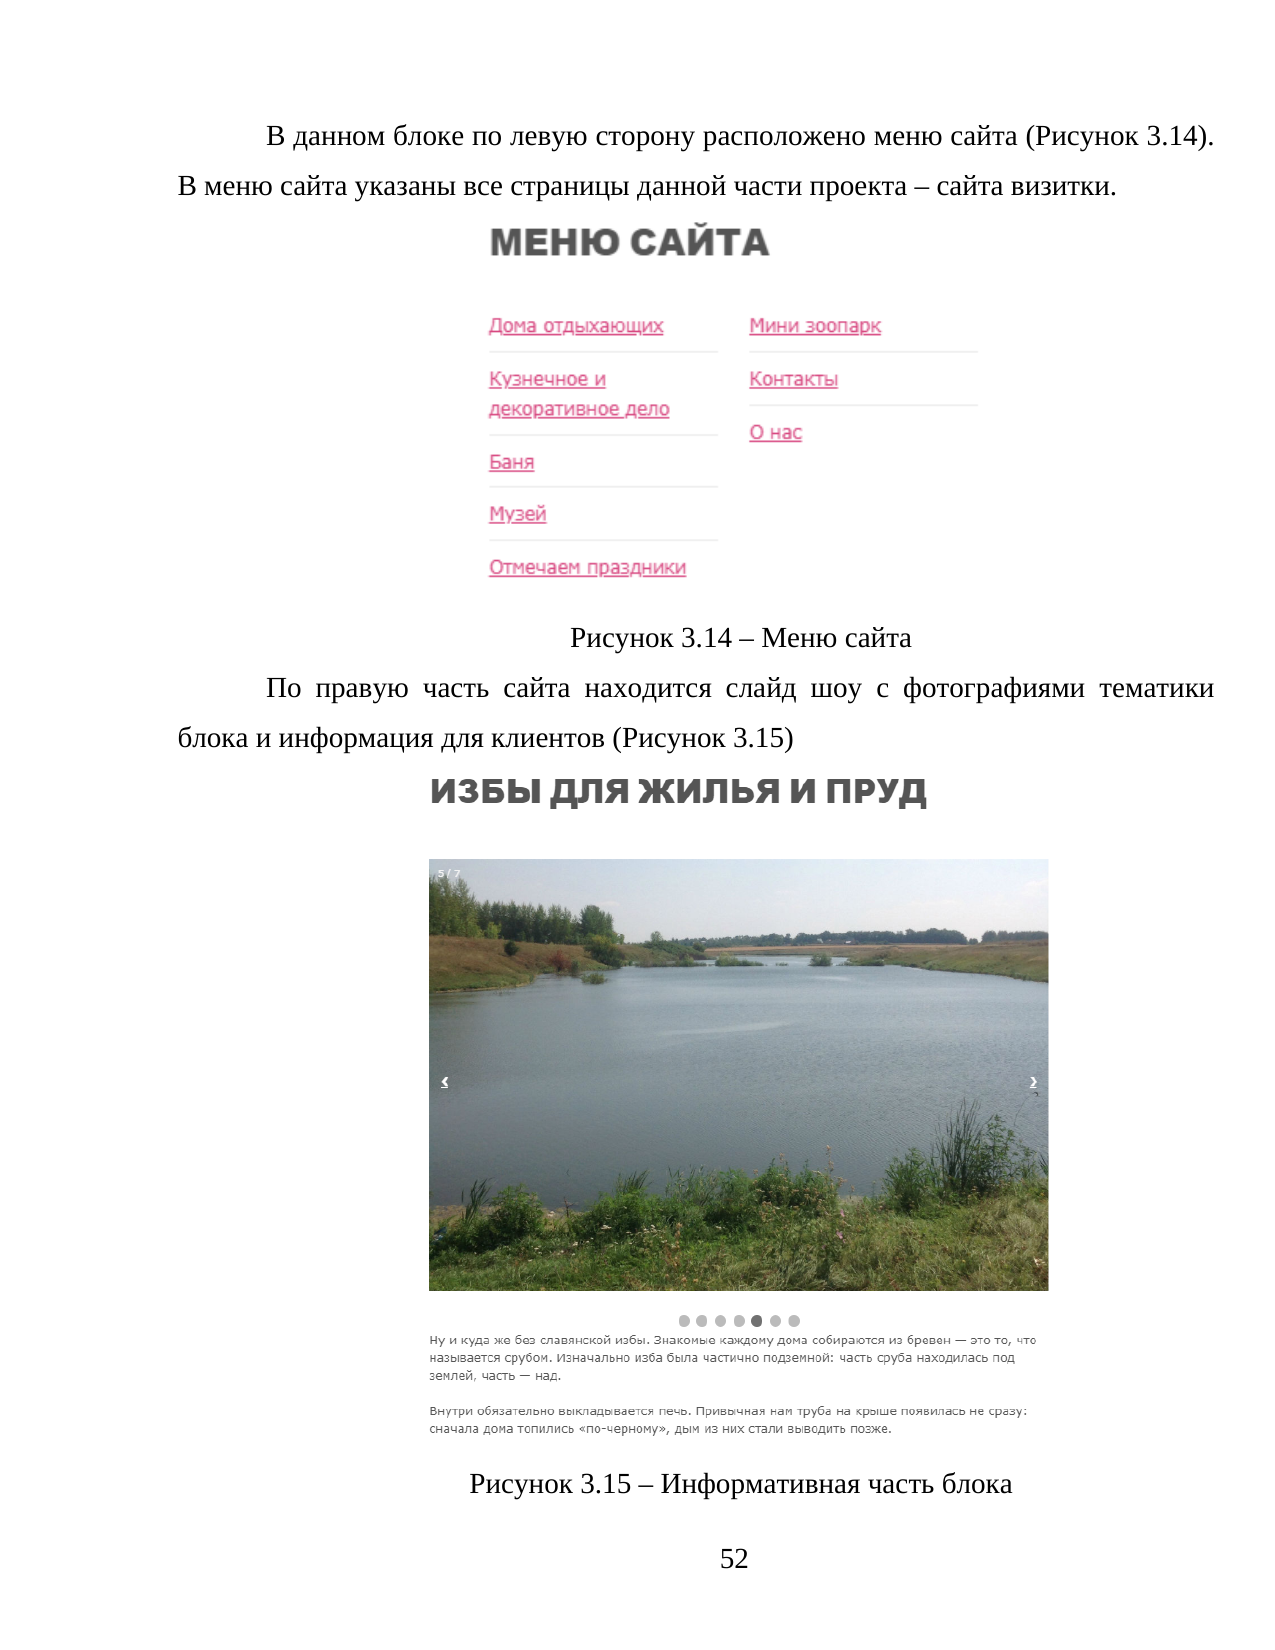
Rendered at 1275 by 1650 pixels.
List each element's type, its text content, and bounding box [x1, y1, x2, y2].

text По правую часть сайта находится слайд шоу с фотографиями тематики блока и информация для клиентов (Рисунок 3.15) [177, 670, 1216, 754]
text Рисунок 3.14 – Меню сайта [177, 620, 1216, 653]
picture [474, 218, 1008, 604]
picture [420, 770, 1062, 1450]
text В данном блоке по левую сторону расположено меню сайта (Рисунок 3.14). В меню сайта указаны все страницы данной части проекта – сайта визитки. [177, 118, 1216, 202]
text Рисунок 3.15 – Информативная часть блока [177, 1466, 1216, 1500]
